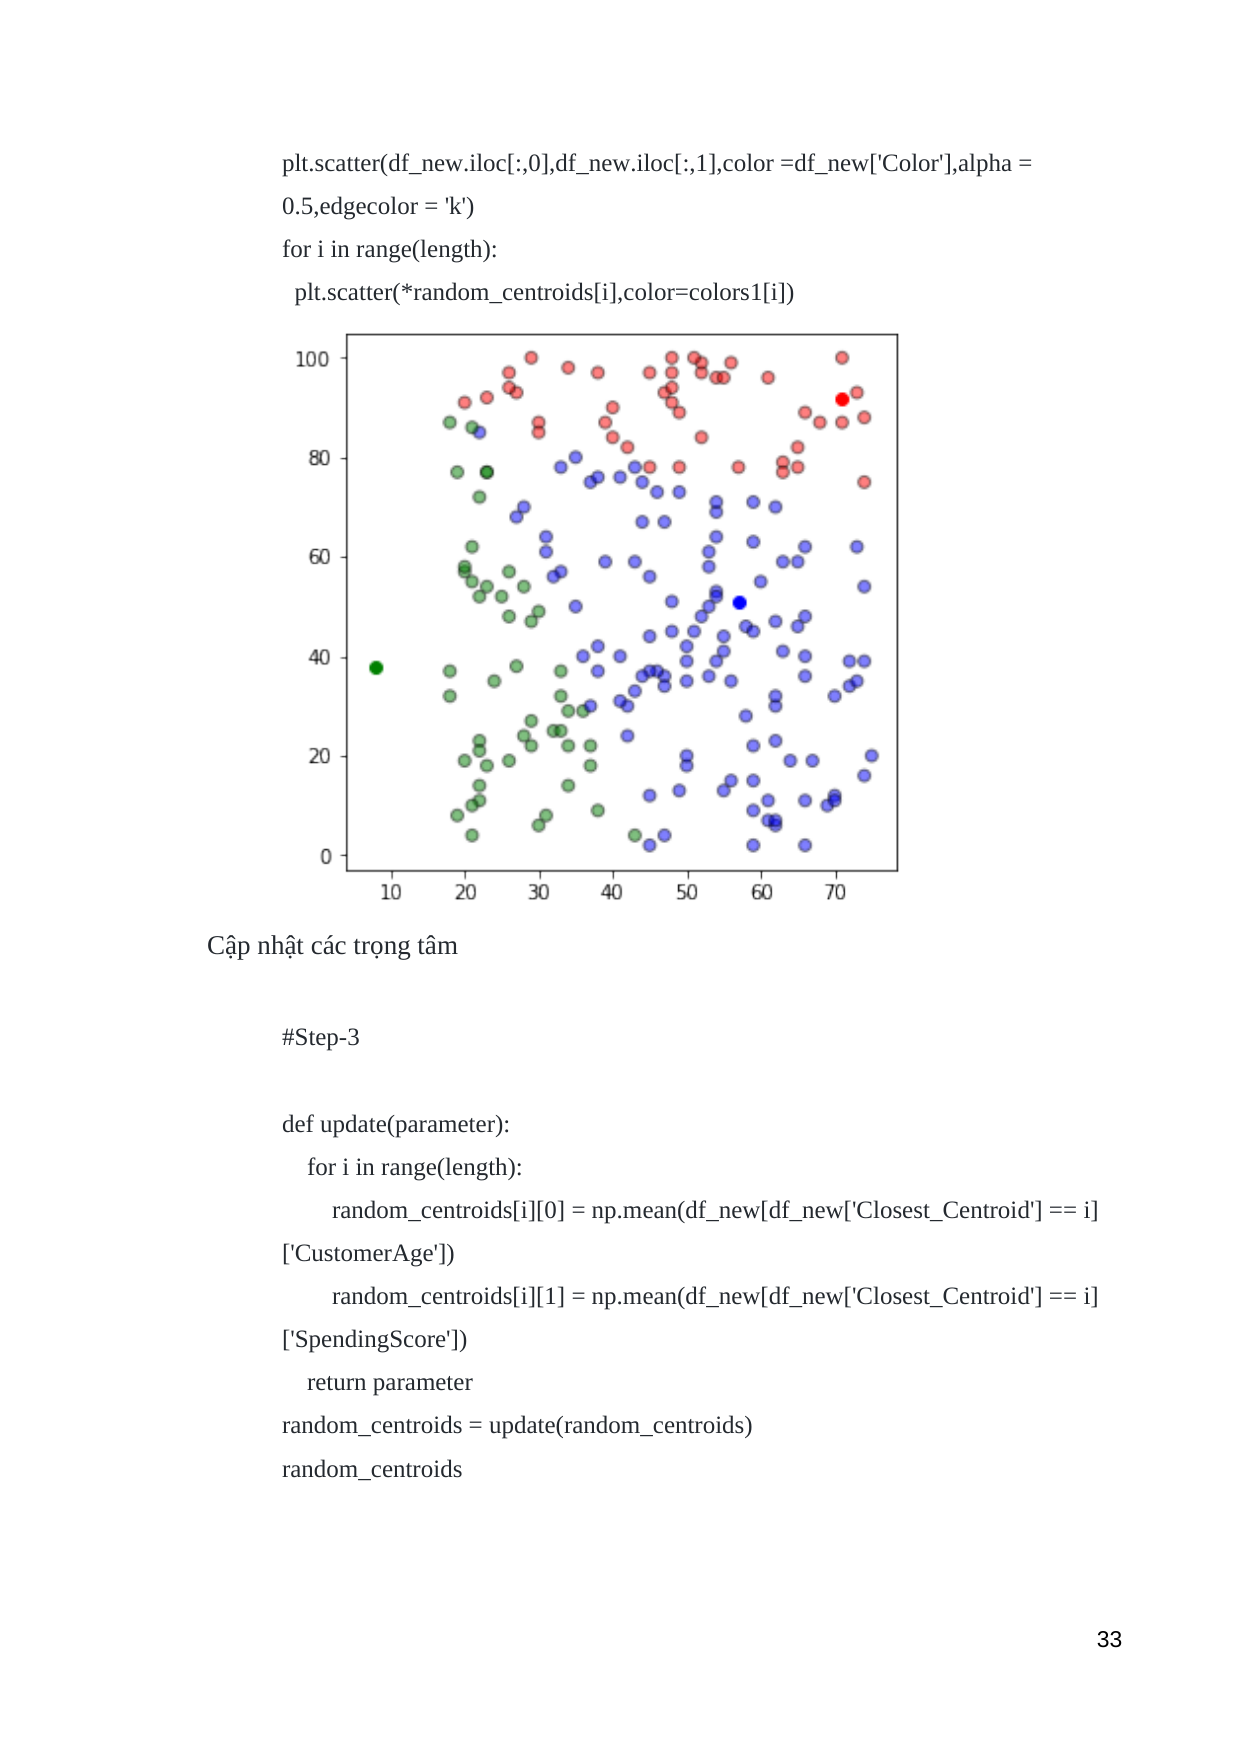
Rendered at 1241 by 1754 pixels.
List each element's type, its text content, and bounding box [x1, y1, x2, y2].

text random_centroids[i][0] = np.mean(df_new[df_new['Closest_Centroid'] == i]['CustomerAge']) [282, 1195, 1122, 1267]
text #Step-3 [282, 1022, 1122, 1051]
text for i in range(length): [282, 234, 1122, 263]
text plt.scatter(df_new.iloc[:,0],df_new.iloc[:,1],color =df_new['Color'],alpha = 0.5,edgecolor = 'k') [282, 148, 1122, 219]
text return parameter [282, 1367, 1122, 1396]
text Cập nhật các trọng tâm [207, 929, 1122, 960]
picture [281, 320, 911, 918]
text random_centroids [282, 1454, 1122, 1482]
text plt.scatter(*random_centroids[i],color=colors1[i]) [282, 277, 1122, 306]
text def update(parameter): [282, 1109, 1122, 1137]
text random_centroids = update(random_centroids) [282, 1411, 1122, 1439]
text for i in range(length): [282, 1152, 1122, 1181]
text random_centroids[i][1] = np.mean(df_new[df_new['Closest_Centroid'] == i]['SpendingScore']) [282, 1281, 1122, 1353]
